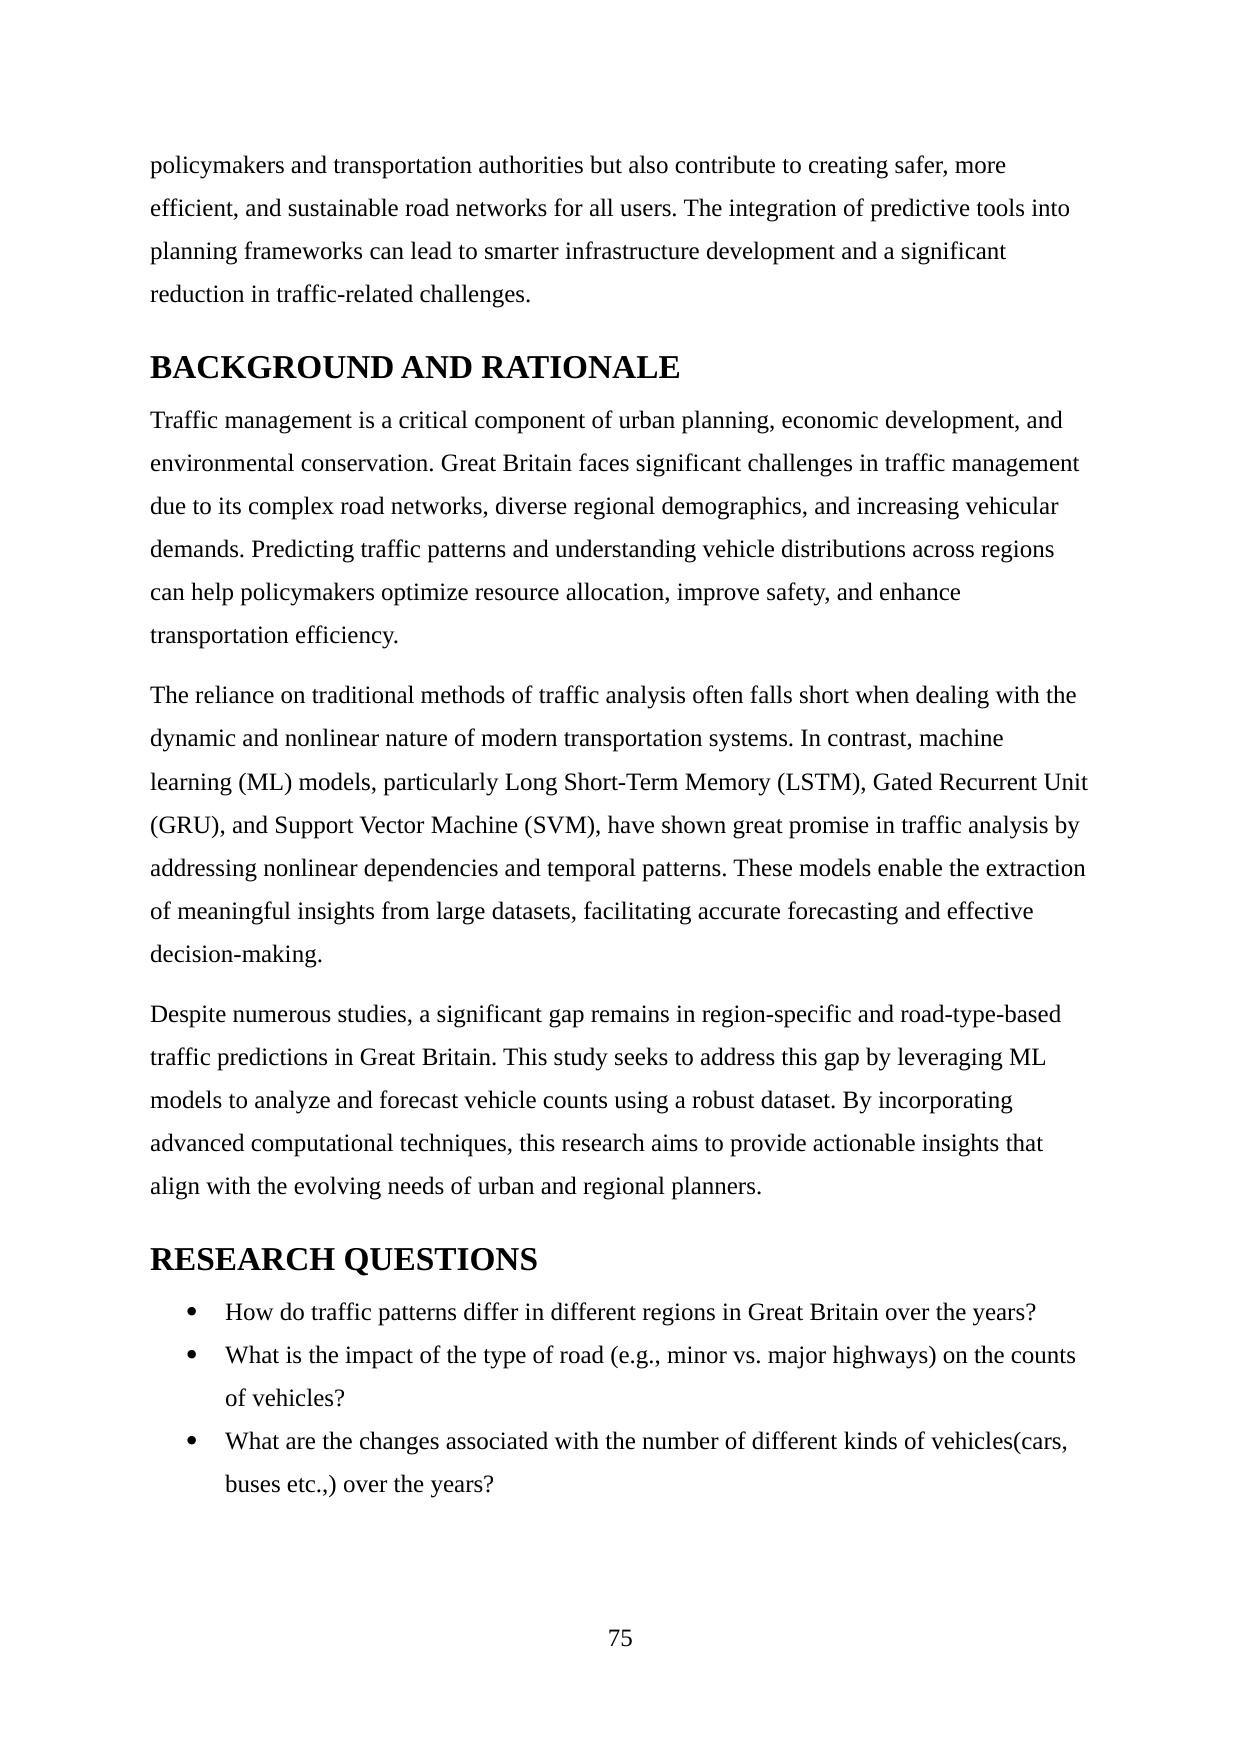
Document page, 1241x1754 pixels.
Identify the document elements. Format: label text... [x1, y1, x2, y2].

text Despite numerous studies, a significant gap remains in region-specific and road-type-based traffic predictions in Great Britain. This study seeks to address this gap by leveraging ML models to analyze and forecast vehicle counts using a robust dataset. By incorporating advanced computational techniques, this research aims to provide actionable insights that align with the evolving needs of urban and regional planners. [150, 999, 1090, 1200]
subtitle BACKGROUND AND RATIONALE [150, 347, 1090, 386]
text The reliance on traditional methods of traffic analysis often falls short when dealing with the dynamic and nonlinear nature of modern transportation systems. In contrast, machine learning (ML) models, particularly Long Short-Term Memory (LSTM), Gated Recurrent Unit (GRU), and Support Vector Machine (SVM), have shown great promise in traffic analysis by addressing nonlinear dependencies and temporal patterns. These models enable the extraction of meaningful insights from large datasets, facilitating accurate forecasting and effective decision-making. [150, 680, 1090, 968]
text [150, 150, 1090, 308]
subtitle RESEARCH QUESTIONS [150, 1239, 1090, 1278]
list What are the changes associated with the number of different kinds of vehicles(cars, buses etc.,) over the years? [187, 1426, 1090, 1498]
text Traffic management is a critical component of urban planning, economic development, and environmental conservation. Great Britain faces significant challenges in traffic management due to its complex road networks, diverse regional demographics, and increasing vehicular demands. Predicting traffic patterns and understanding vehicle distributions across regions can help policymakers optimize resource allocation, improve safety, and enhance transportation efficiency. [150, 405, 1090, 649]
list What is the impact of the type of road (e.g., minor vs. major highways) on the counts of vehicles? [187, 1340, 1090, 1412]
list How do traffic patterns differ in different regions in Great Britain over the years? [187, 1297, 1090, 1326]
